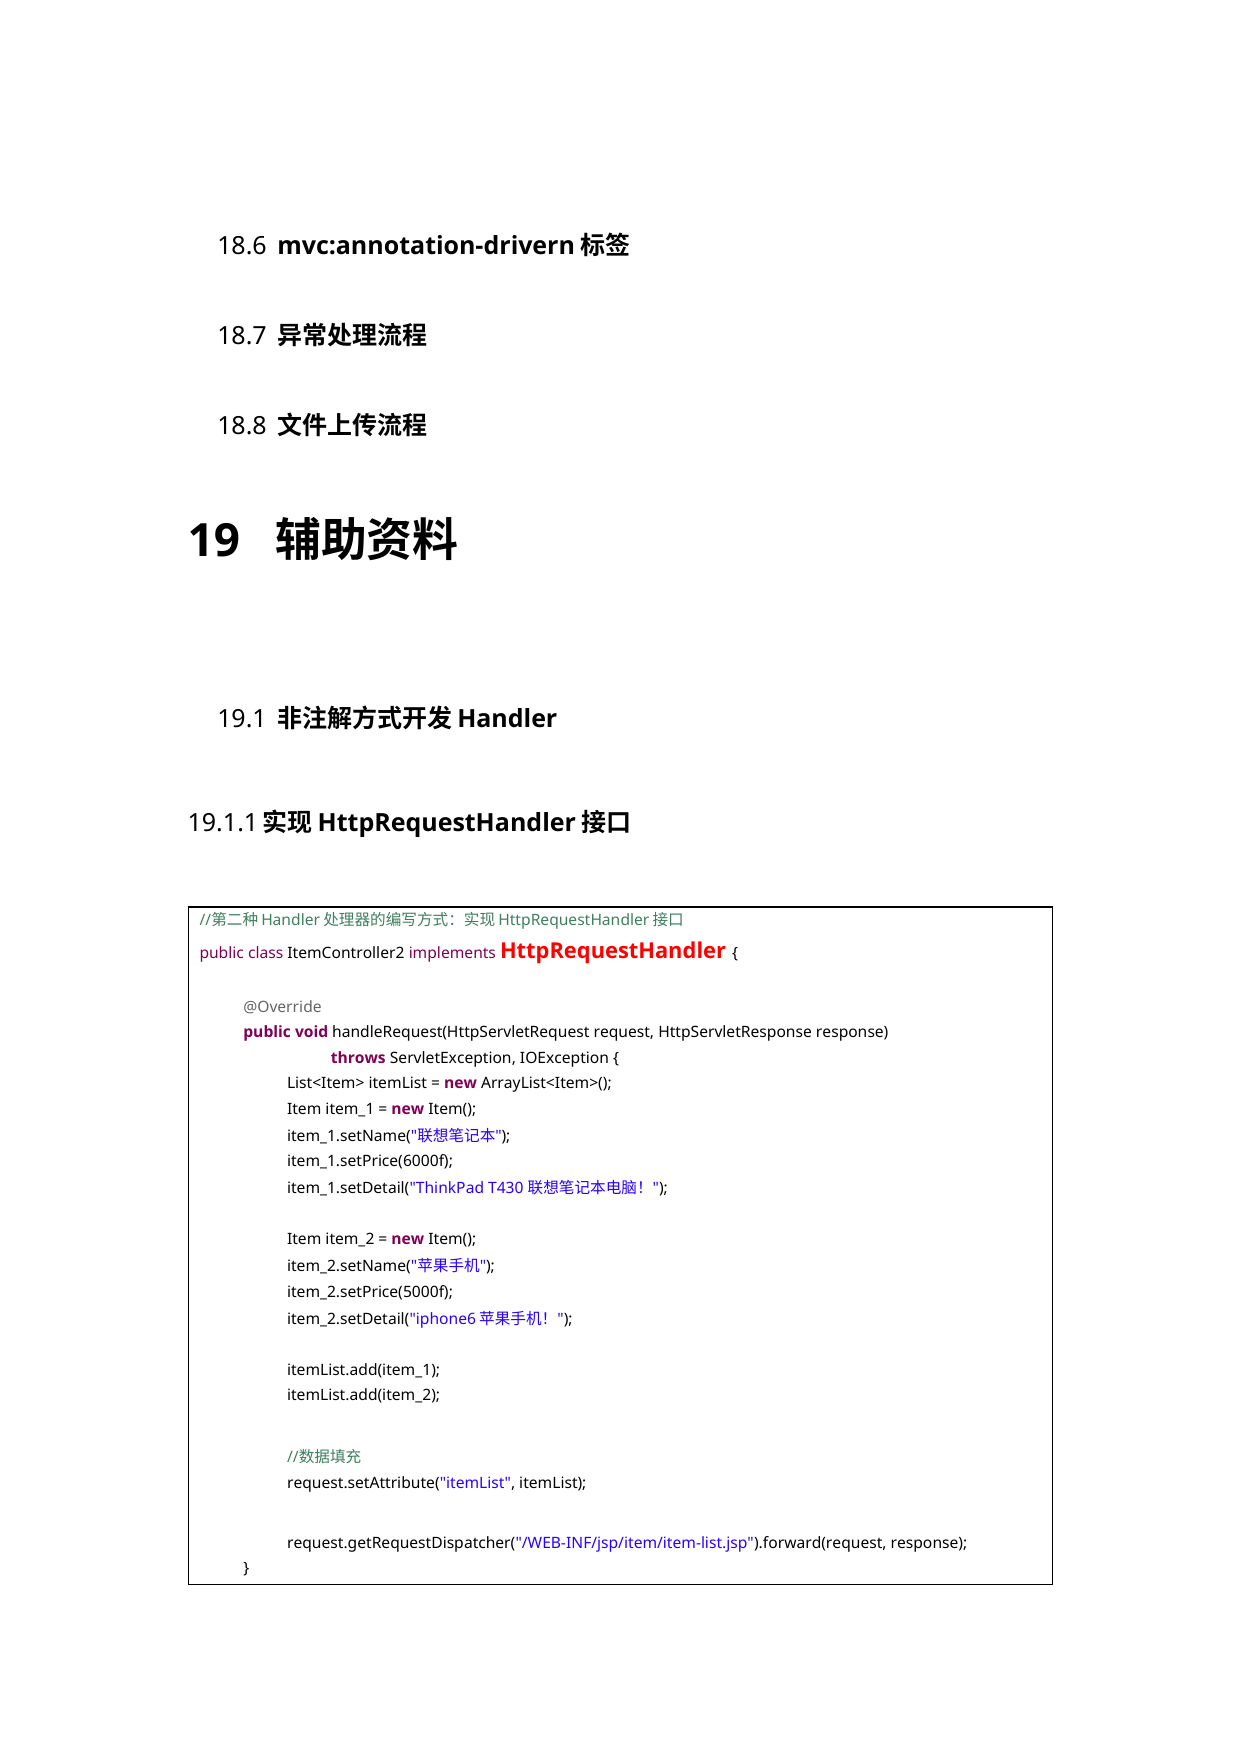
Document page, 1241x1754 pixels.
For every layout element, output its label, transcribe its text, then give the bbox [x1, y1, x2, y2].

subtitle 非注解方式开发Handler [217, 698, 1053, 734]
subtitle 文件上传流程 [217, 405, 1053, 441]
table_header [189, 908, 1052, 1584]
subtitle mvc:annotation-drivern标签 [217, 226, 1053, 262]
subtitle 实现HttpRequestHandler接口 [187, 788, 1053, 853]
subtitle 辅助资料 [187, 503, 1053, 570]
subtitle 异常处理流程 [217, 315, 1053, 352]
